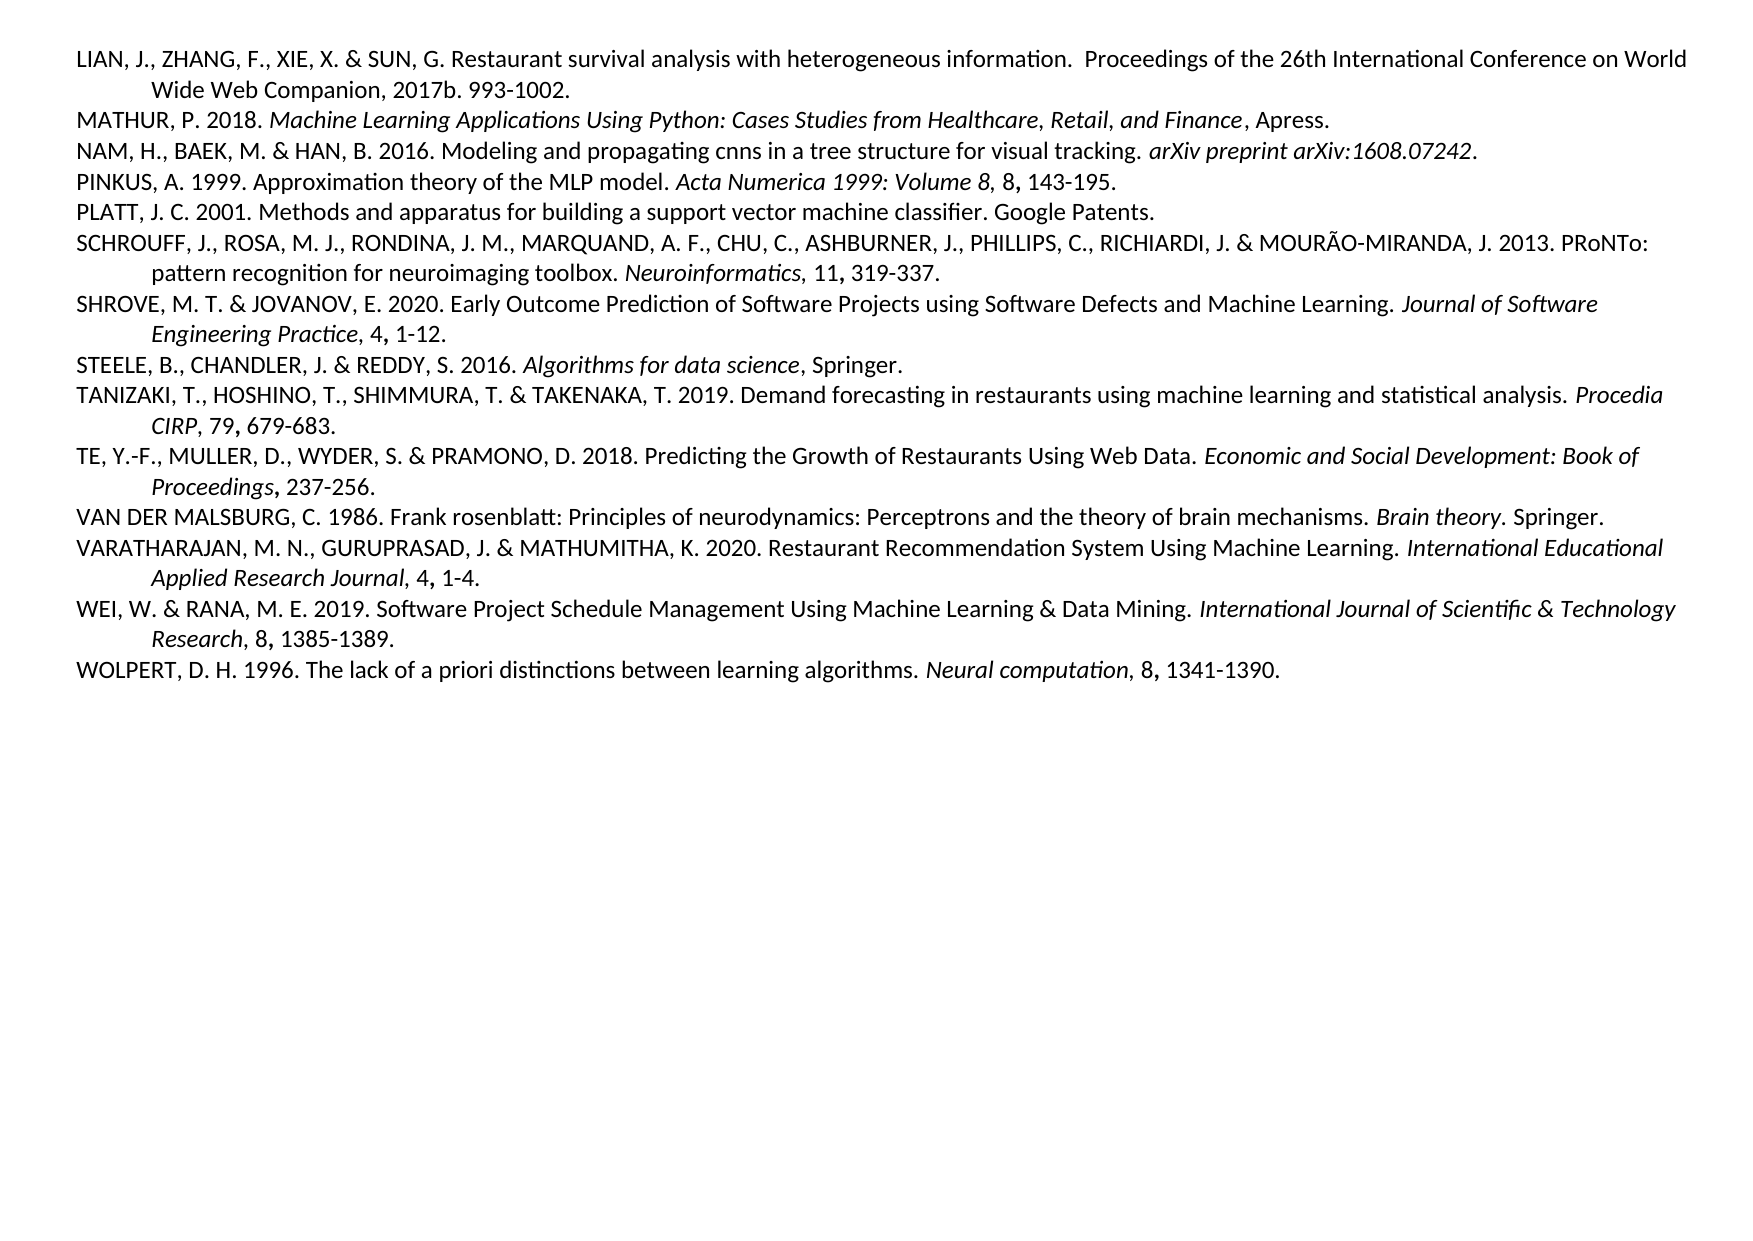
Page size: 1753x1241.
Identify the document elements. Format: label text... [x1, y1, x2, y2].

text VAN DER MALSBURG, C. 1986. Frank rosenblatt: Principles of neurodynamics: Perceptrons and the theory of brain mechanisms. Brain theory. Springer. [76, 501, 1700, 532]
text SHROVE, M. T. & JOVANOV, E. 2020. Early Outcome Prediction of Software Projects using Software Defects and Machine Learning. Journal of Software Engineering Practice, 4, 1-12. [76, 288, 1700, 349]
text WOLPERT, D. H. 1996. The lack of a priori distinctions between learning algorithms. Neural computation, 8, 1341-1390. [76, 654, 1700, 684]
text STEELE, B., CHANDLER, J. & REDDY, S. 2016. Algorithms for data science, Springer. [76, 349, 1700, 379]
text PINKUS, A. 1999. Approximation theory of the MLP model. Acta Numerica 1999: Volume 8, 8, 143-195. [76, 166, 1700, 196]
text TANIZAKI, T., HOSHINO, T., SHIMMURA, T. & TAKENAKA, T. 2019. Demand forecasting in restaurants using machine learning and statistical analysis. Procedia CIRP, 79, 679-683. [76, 379, 1700, 440]
text MATHUR, P. 2018. Machine Learning Applications Using Python: Cases Studies from Healthcare, Retail, and Finance, Apress. [76, 104, 1700, 135]
text LIAN, J., ZHANG, F., XIE, X. & SUN, G. Restaurant survival analysis with heterogeneous information. Proceedings of the 26th International Conference on World Wide Web Companion, 2017b. 993-1002. [76, 43, 1700, 104]
text NAM, H., BAEK, M. & HAN, B. 2016. Modeling and propagating cnns in a tree structure for visual tracking. arXiv preprint arXiv:1608.07242. [76, 135, 1700, 166]
text PLATT, J. C. 2001. Methods and apparatus for building a support vector machine classifier. Google Patents. [76, 196, 1700, 227]
text WEI, W. & RANA, M. E. 2019. Software Project Schedule Management Using Machine Learning & Data Mining. International Journal of Scientific & Technology Research, 8, 1385-1389. [76, 593, 1700, 654]
text SCHROUFF, J., ROSA, M. J., RONDINA, J. M., MARQUAND, A. F., CHU, C., ASHBURNER, J., PHILLIPS, C., RICHIARDI, J. & MOURÃO-MIRANDA, J. 2013. PRoNTo: pattern recognition for neuroimaging toolbox. Neuroinformatics, 11, 319-337. [76, 227, 1700, 288]
text VARATHARAJAN, M. N., GURUPRASAD, J. & MATHUMITHA, K. 2020. Restaurant Recommendation System Using Machine Learning. International Educational Applied Research Journal, 4, 1-4. [76, 532, 1700, 593]
text TE, Y.-F., MULLER, D., WYDER, S. & PRAMONO, D. 2018. Predicting the Growth of Restaurants Using Web Data. Economic and Social Development: Book of Proceedings, 237-256. [76, 440, 1700, 501]
